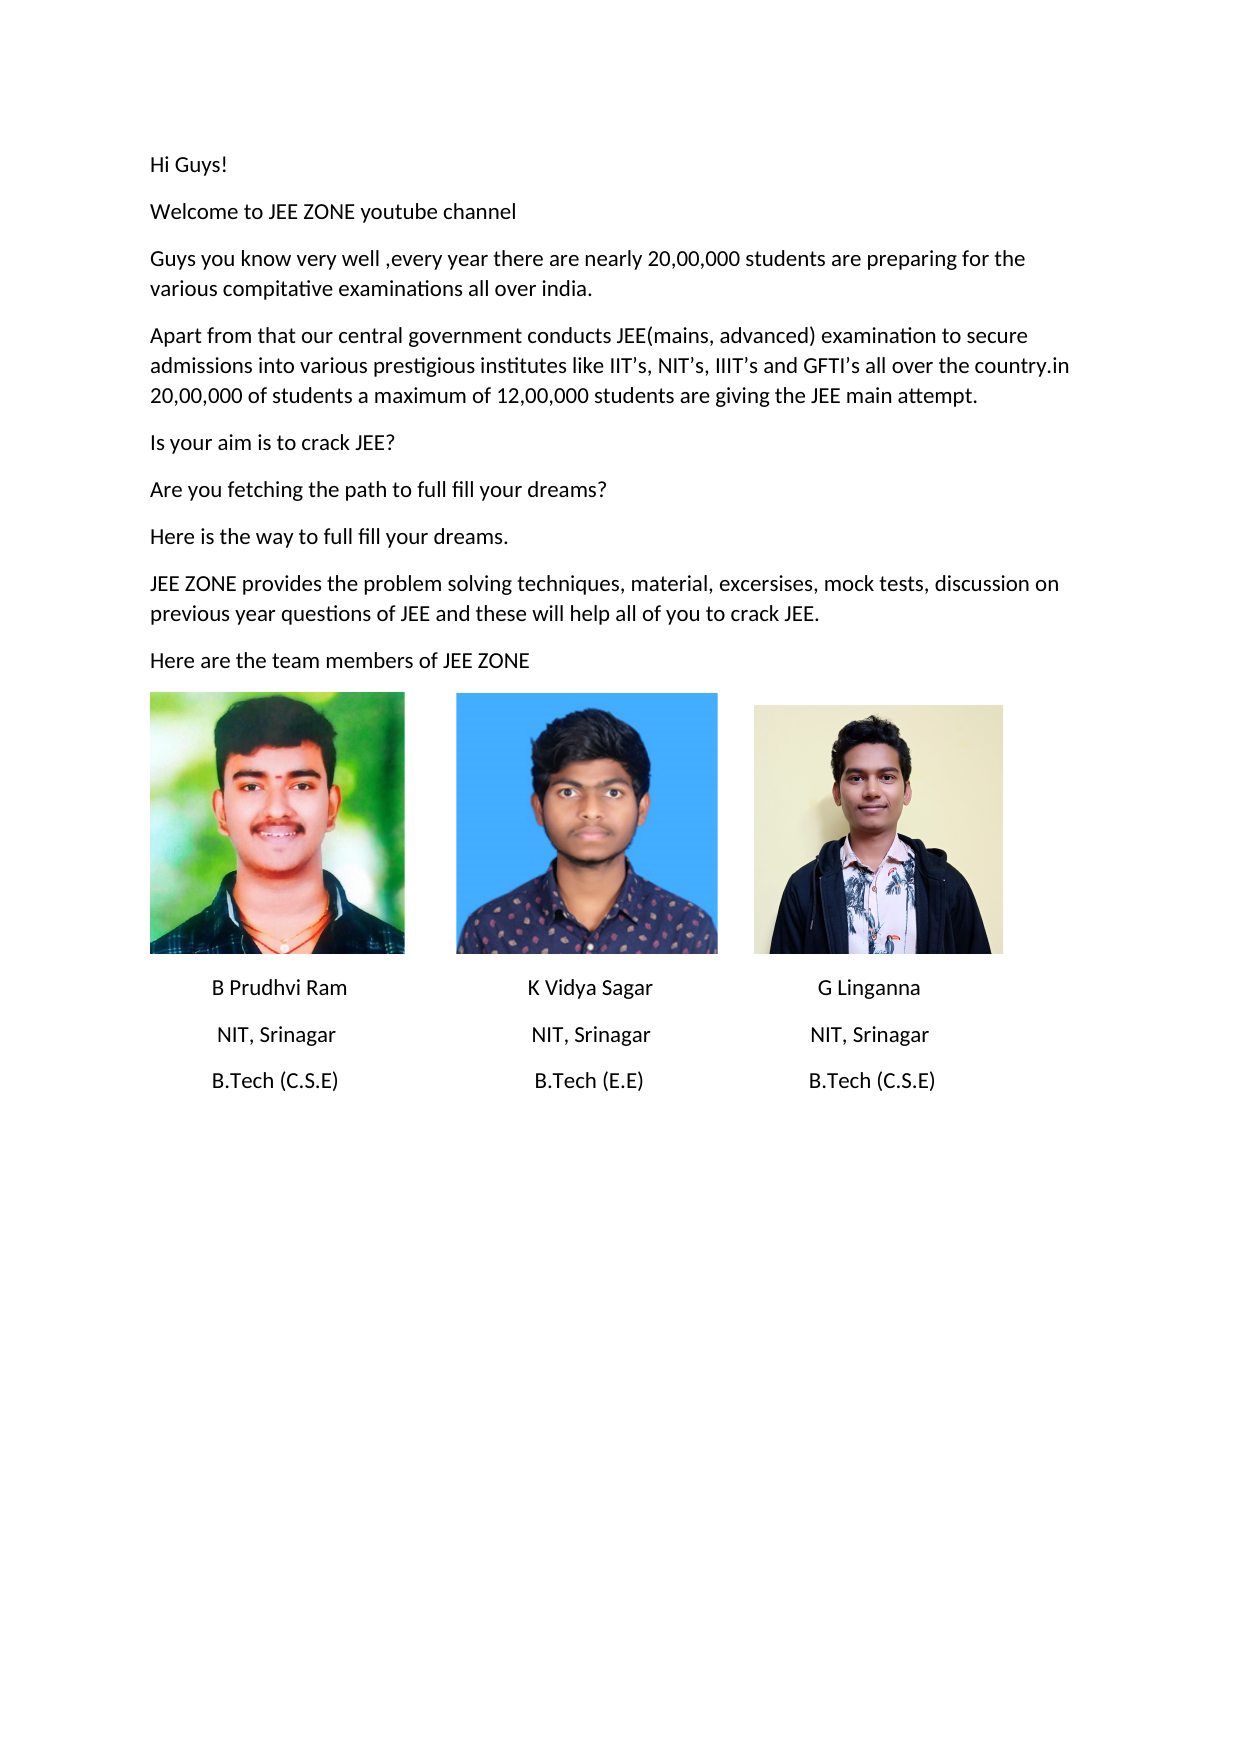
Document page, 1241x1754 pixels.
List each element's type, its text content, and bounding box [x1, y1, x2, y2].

picture [150, 692, 405, 954]
text NIT, Srinagar NIT, Srinagar NIT, Srinagar [150, 1020, 1090, 1048]
text JEE ZONE provides the problem solving techniques, material, excersises, mock tests, discussion on previous year questions of JEE and these will help all of you to crack JEE. [150, 569, 1090, 627]
picture [170, 948, 180, 954]
text Is your aim is to crack JEE? [150, 428, 1090, 456]
text Here is the way to full fill your dreams. [150, 522, 1090, 550]
text Apart from that our central government conducts JEE(mains, advanced) examination to secure admissions into various prestigious institutes like IIT’s, NIT’s, IIIT’s and GFTI’s all over the country.in 20,00,000 of students a maximum of 12,00,000 students are giving the JEE main attempt. [150, 321, 1090, 409]
text Hi Guys! [150, 150, 1090, 178]
picture [754, 705, 1004, 954]
text B Prudhvi Ram K Vidya Sagar G Linganna [150, 973, 1090, 1001]
text B.Tech (C.S.E) B.Tech (E.E) B.Tech (C.S.E) [150, 1067, 1090, 1095]
text Guys you know very well ,every year there are nearly 20,00,000 students are preparing for the various compitative examinations all over india. [150, 244, 1090, 302]
text Are you fetching the path to full fill your dreams? [150, 475, 1090, 503]
picture [163, 945, 169, 954]
text Here are the team members of JEE ZONE [150, 646, 1090, 674]
text Welcome to JEE ZONE youtube channel [150, 197, 1090, 225]
picture [456, 693, 718, 954]
